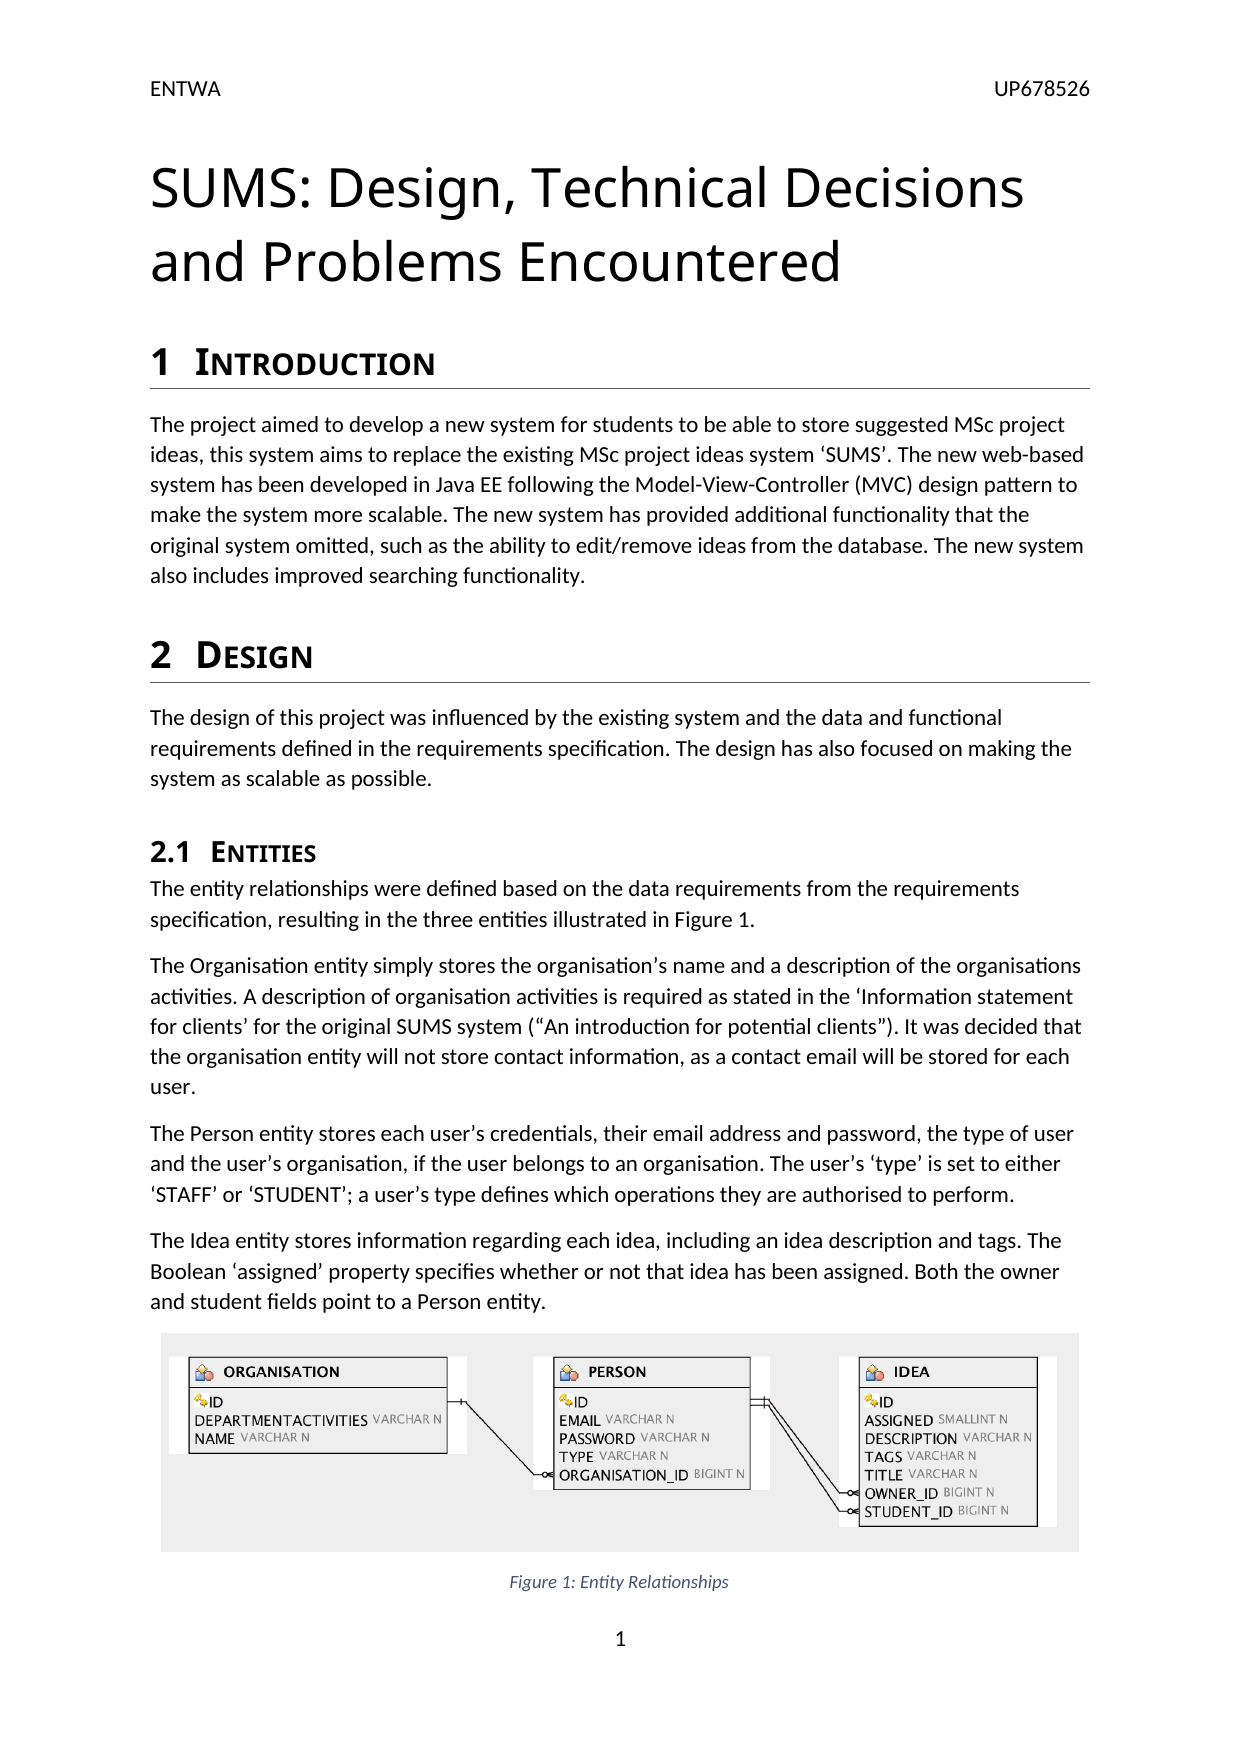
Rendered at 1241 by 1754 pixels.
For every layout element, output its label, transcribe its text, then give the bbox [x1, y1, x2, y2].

title SUMS: Design, Technical Decisions and Problems Encountered [150, 150, 1090, 297]
text The Person entity stores each user’s credentials, their email address and password, the type of user and the user’s organisation, if the user belongs to an organisation. The user’s ‘type’ is set to either ‘STAFF’ or ‘STUDENT’; a user’s type defines which operations they are authorised to perform. [150, 1119, 1090, 1208]
subtitle Entities [150, 832, 1090, 871]
subtitle Introduction [150, 335, 1090, 388]
text The project aimed to develop a new system for students to be able to store suggested MSc project ideas, this system aims to replace the existing MSc project ideas system ‘SUMS’. The new web-based system has been developed in Java EE following the Model-View-Controller (MVC) design pattern to make the system more scalable. The new system has provided additional functionality that the original system omitted, such as the ability to edit/remove ideas from the database. The new system also includes improved searching functionality. [150, 410, 1090, 589]
text Figure 1: Entity Relationships [150, 1570, 1090, 1593]
text The Idea entity stores information regarding each idea, including an idea description and tags. The Boolean ‘assigned’ property specifies whether or not that idea has been assigned. Both the owner and student fields point to a Person entity. [150, 1227, 1090, 1315]
text The Organisation entity simply stores the organisation’s name and a description of the organisations activities. A description of organisation activities is required as stated in the ‘Information statement for clients’ for the original SUMS system (“An introduction for potential clients”). It was decided that the organisation entity will not store contact information, as a contact email will be stored for each user. [150, 952, 1090, 1100]
picture [161, 1333, 1080, 1552]
text The entity relationships were defined based on the data requirements from the requirements specification, resulting in the three entities illustrated in Figure 1. [150, 874, 1090, 933]
text The design of this project was influenced by the existing system and the data and functional requirements defined in the requirements specification. The design has also focused on making the system as scalable as possible. [150, 703, 1090, 792]
subtitle Design [150, 629, 1090, 682]
